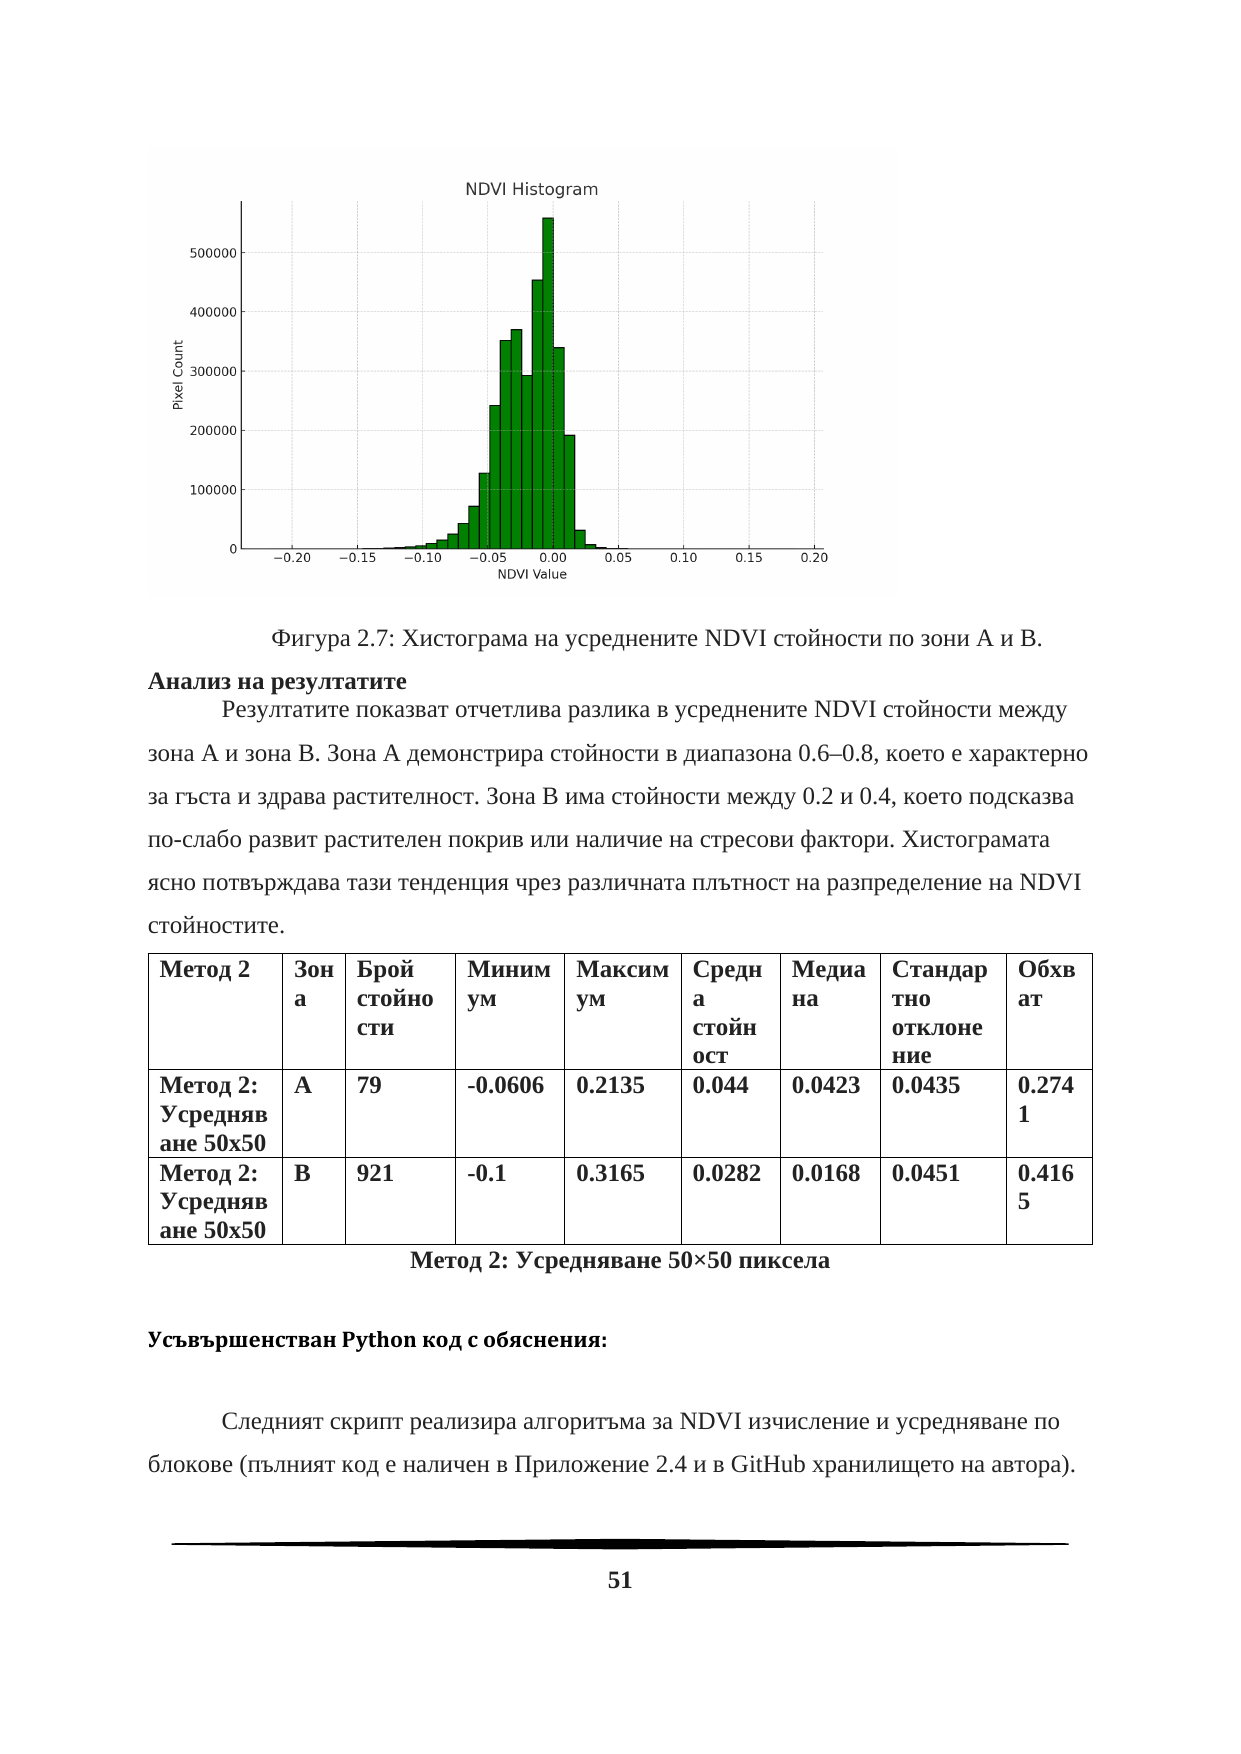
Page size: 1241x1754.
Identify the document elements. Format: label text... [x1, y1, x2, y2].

text Усъвършенстван Python код с обяснения: [148, 1325, 1093, 1352]
table_cell 921 [346, 1158, 455, 1244]
table_cell 0.4165 [1007, 1158, 1092, 1244]
table_cell 0.0435 [881, 1070, 1006, 1157]
text Фигура 2.7: Хистограма на усреднените NDVI стойности по зони A и B. [148, 623, 1093, 651]
text Анализ на резултатите [148, 666, 1093, 694]
table_cell -0.0606 [456, 1070, 564, 1157]
text Метод 2: Усредняване 50×50 пиксела [148, 1245, 1093, 1274]
table_header Медиана [781, 954, 880, 1069]
table_header Максимум [565, 954, 681, 1069]
table_cell Метод 2: Усредняване 50x50 [149, 1070, 282, 1157]
table_cell 0.3165 [565, 1158, 681, 1244]
table_header Стандартно отклонение [881, 954, 1006, 1069]
table_cell 0.2741 [1007, 1070, 1092, 1157]
table_header Средна стойност [682, 954, 780, 1069]
table_header Обхват [1007, 954, 1092, 1069]
table_cell 79 [346, 1070, 455, 1157]
table_cell -0.1 [456, 1158, 564, 1244]
table_header Минимум [456, 954, 564, 1069]
table_cell 0.044 [682, 1070, 780, 1157]
text Следният скрипт реализира алгоритъма за NDVI изчисление и усредняване по блокове (пълният код е наличен в Приложение 2.4 и в GitHub хранилището на автора). [148, 1406, 1093, 1478]
picture [147, 147, 898, 598]
table_cell 0.0282 [682, 1158, 780, 1244]
text Резултатите показват отчетлива разлика в усреднените NDVI стойности между зона A и зона B. Зона A демонстрира стойности в диапазона 0.6–0.8, което е характерно за гъста и здрава растителност. Зона B има стойности между 0.2 и 0.4, което подсказва по-слабо развит растителен покрив или наличие на стресови фактори. Хистограмата ясно потвърждава тази тенденция чрез различната плътност на разпределение на NDVI стойностите. [148, 694, 1093, 939]
table_cell 0.0451 [881, 1158, 1006, 1244]
table_header Зона [283, 954, 345, 1069]
table_cell 0.2135 [565, 1070, 681, 1157]
table_cell B [283, 1158, 345, 1244]
table_header Метод 2 [149, 954, 282, 1069]
table_cell 0.0168 [781, 1158, 880, 1244]
table_cell A [283, 1070, 345, 1157]
table_cell Метод 2: Усредняване 50x50 [149, 1158, 282, 1244]
table_cell 0.0423 [781, 1070, 880, 1157]
table_header Брой стойности [346, 954, 455, 1069]
